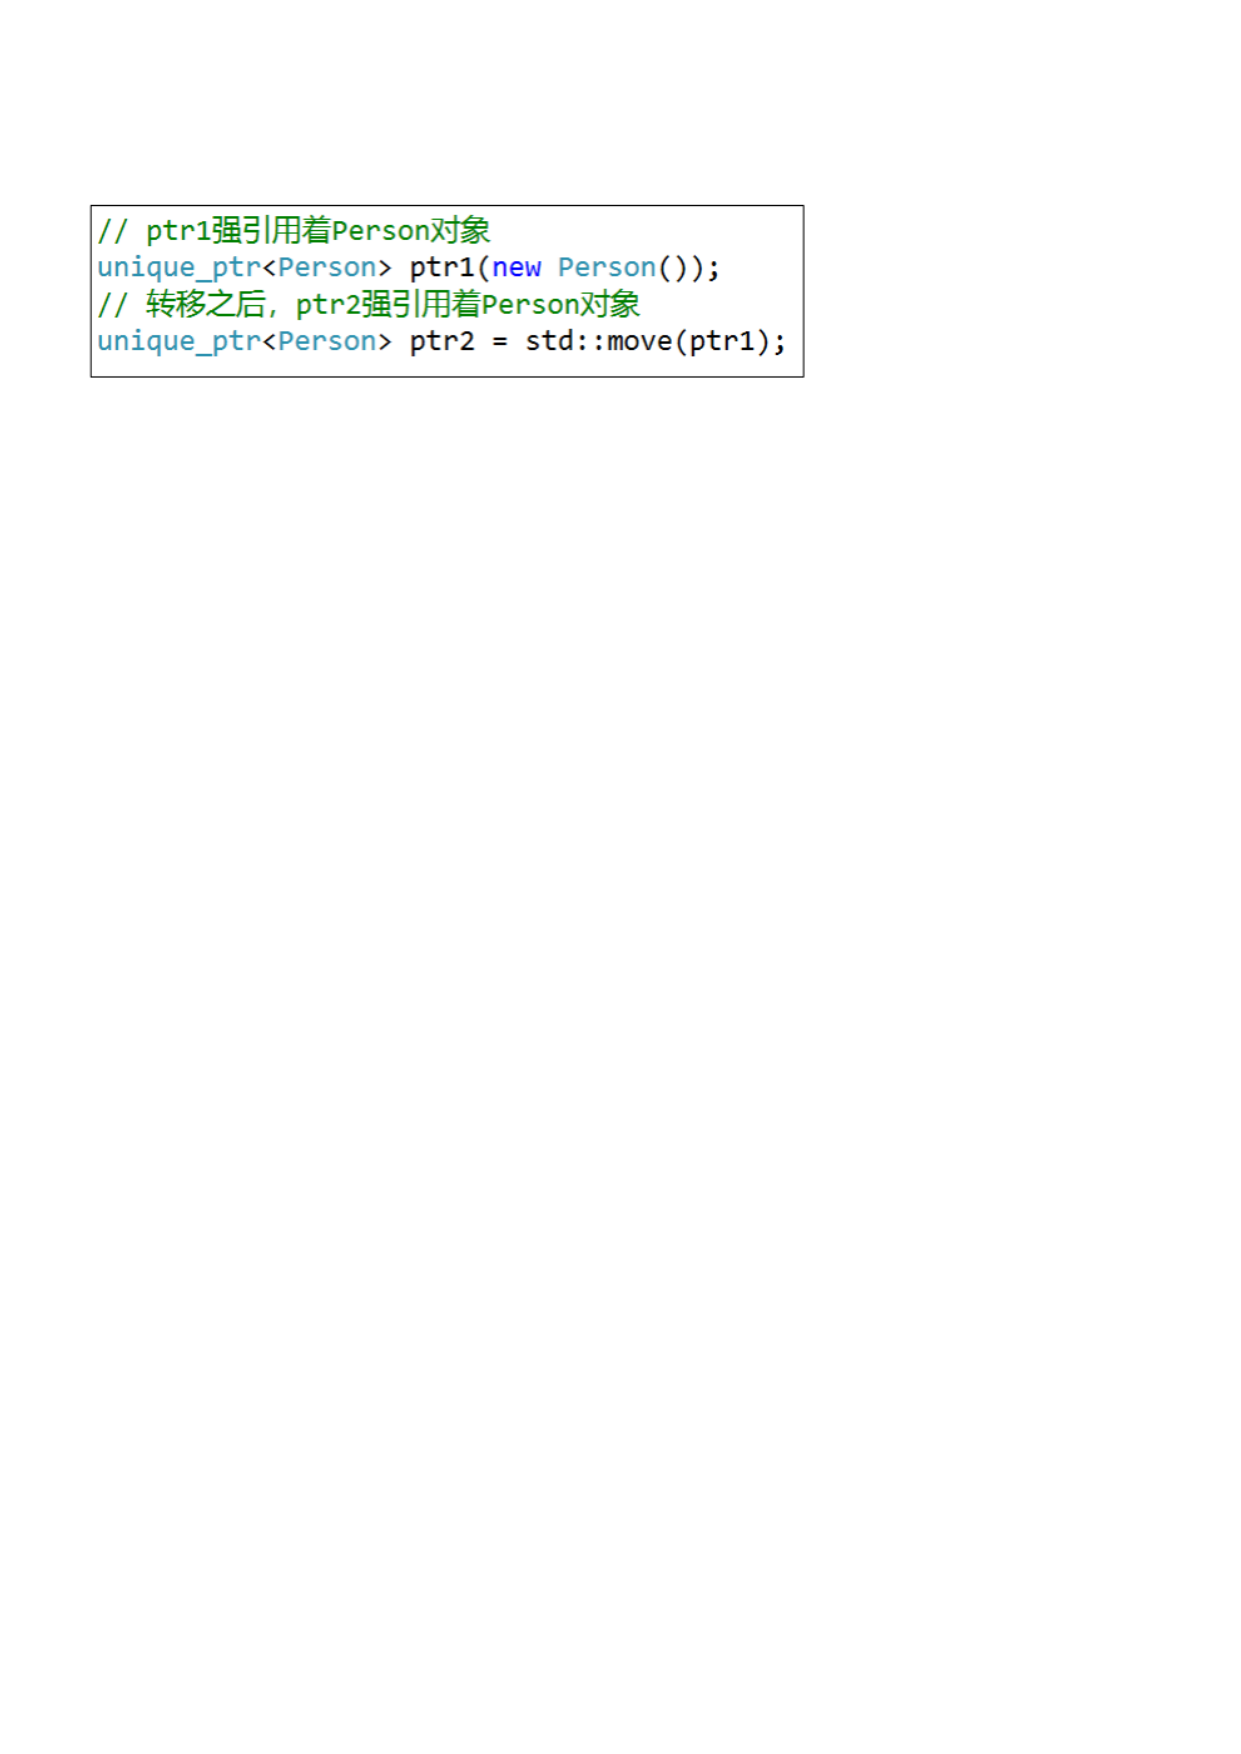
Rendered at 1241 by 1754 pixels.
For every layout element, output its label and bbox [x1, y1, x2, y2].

picture [82, 200, 811, 384]
